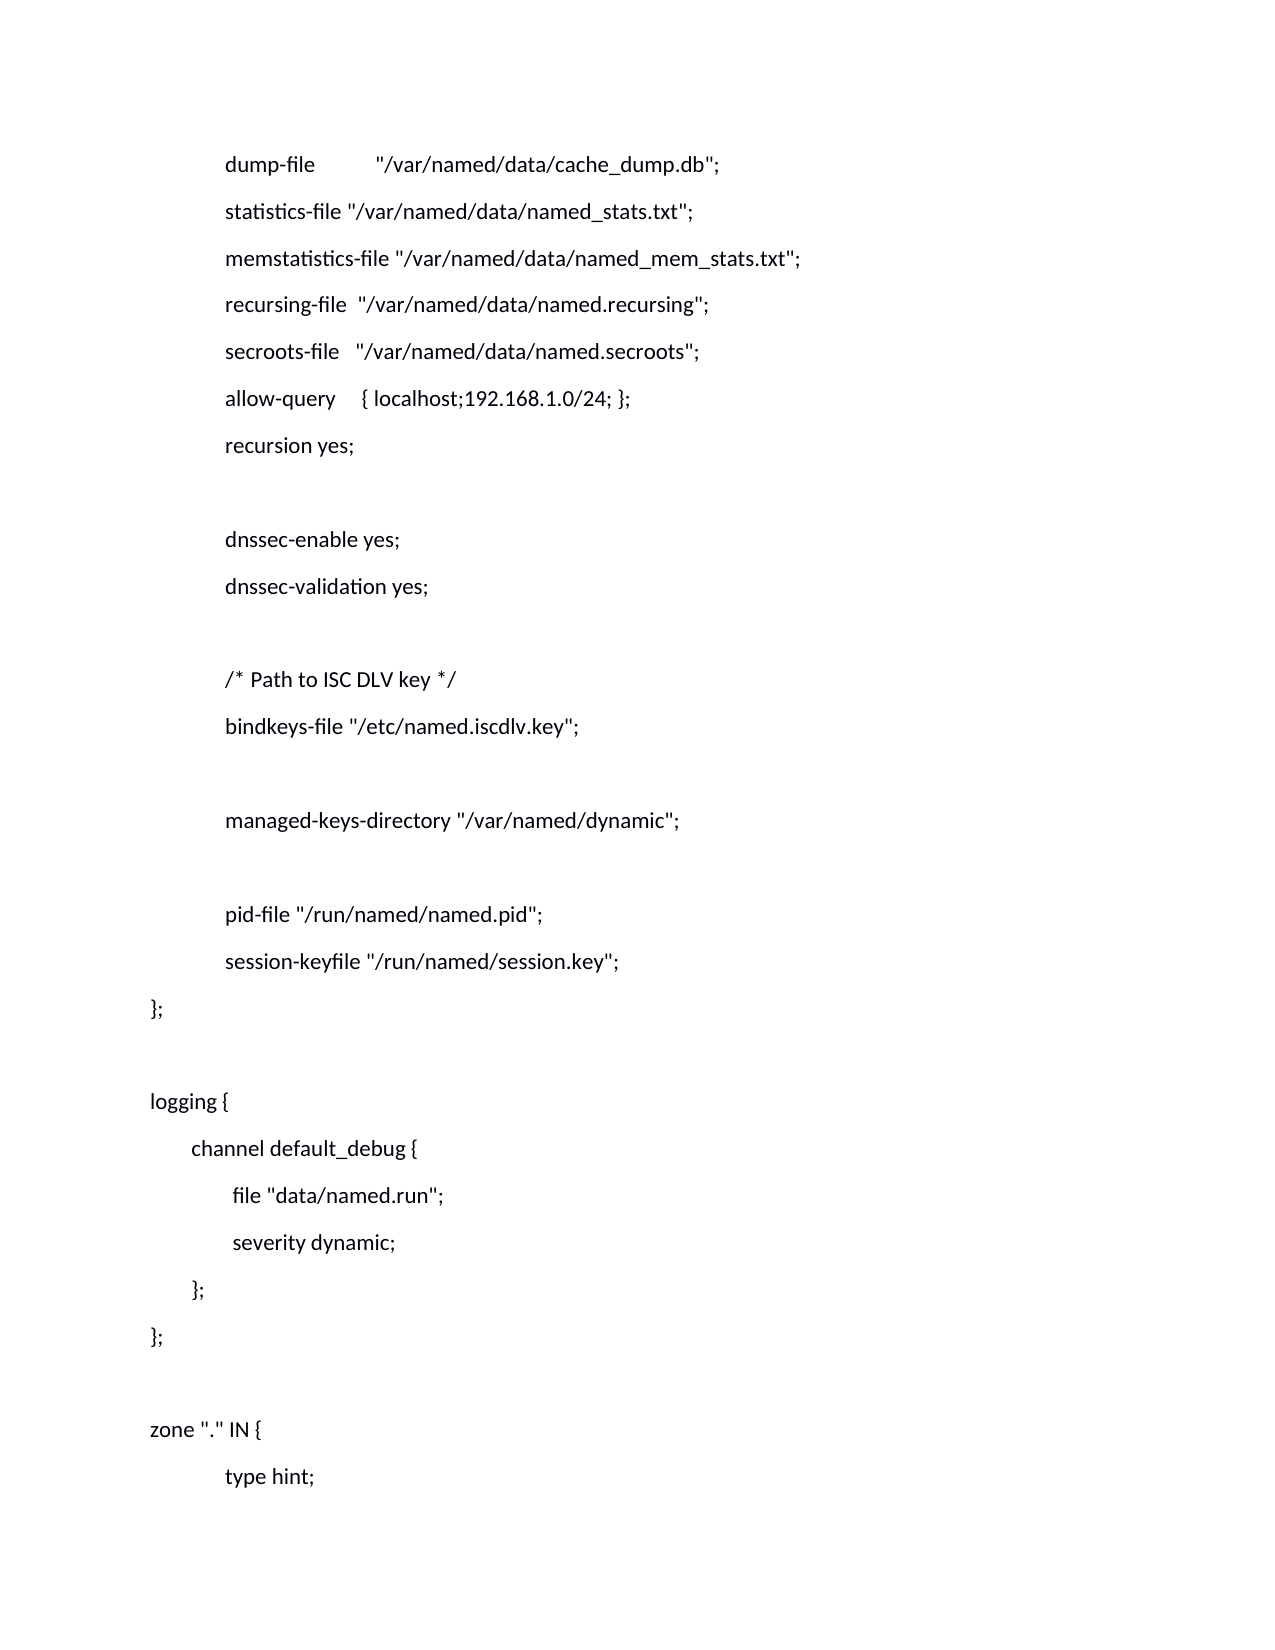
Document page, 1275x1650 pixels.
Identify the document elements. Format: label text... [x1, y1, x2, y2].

text pid-file "/run/named/named.pid"; [150, 900, 1125, 928]
text managed-keys-directory "/var/named/dynamic"; [150, 806, 1125, 834]
text type hint; [150, 1462, 1125, 1491]
text bindkeys-file "/etc/named.iscdlv.key"; [150, 712, 1125, 741]
text recursion yes; [150, 431, 1125, 459]
text logging { [150, 1087, 1125, 1116]
text channel default_debug { [150, 1134, 1125, 1162]
text memstatistics-file "/var/named/data/named_mem_stats.txt"; [150, 244, 1125, 272]
text dnssec-enable yes; [150, 525, 1125, 553]
text }; [150, 1322, 1125, 1350]
text dnssec-validation yes; [150, 572, 1125, 600]
text file "data/named.run"; [150, 1181, 1125, 1209]
text severity dynamic; [150, 1228, 1125, 1256]
text session-keyfile "/run/named/session.key"; [150, 947, 1125, 975]
text zone "." IN { [150, 1416, 1125, 1444]
text }; [150, 1275, 1125, 1303]
text dump-file "/var/named/data/cache_dump.db"; [150, 150, 1125, 178]
text statistics-file "/var/named/data/named_stats.txt"; [150, 197, 1125, 225]
text allow-query { localhost;192.168.1.0/24; }; [150, 384, 1125, 412]
text secroots-file "/var/named/data/named.secroots"; [150, 337, 1125, 366]
text /* Path to ISC DLV key */ [150, 666, 1125, 694]
text }; [150, 994, 1125, 1022]
text recursing-file "/var/named/data/named.recursing"; [150, 291, 1125, 319]
